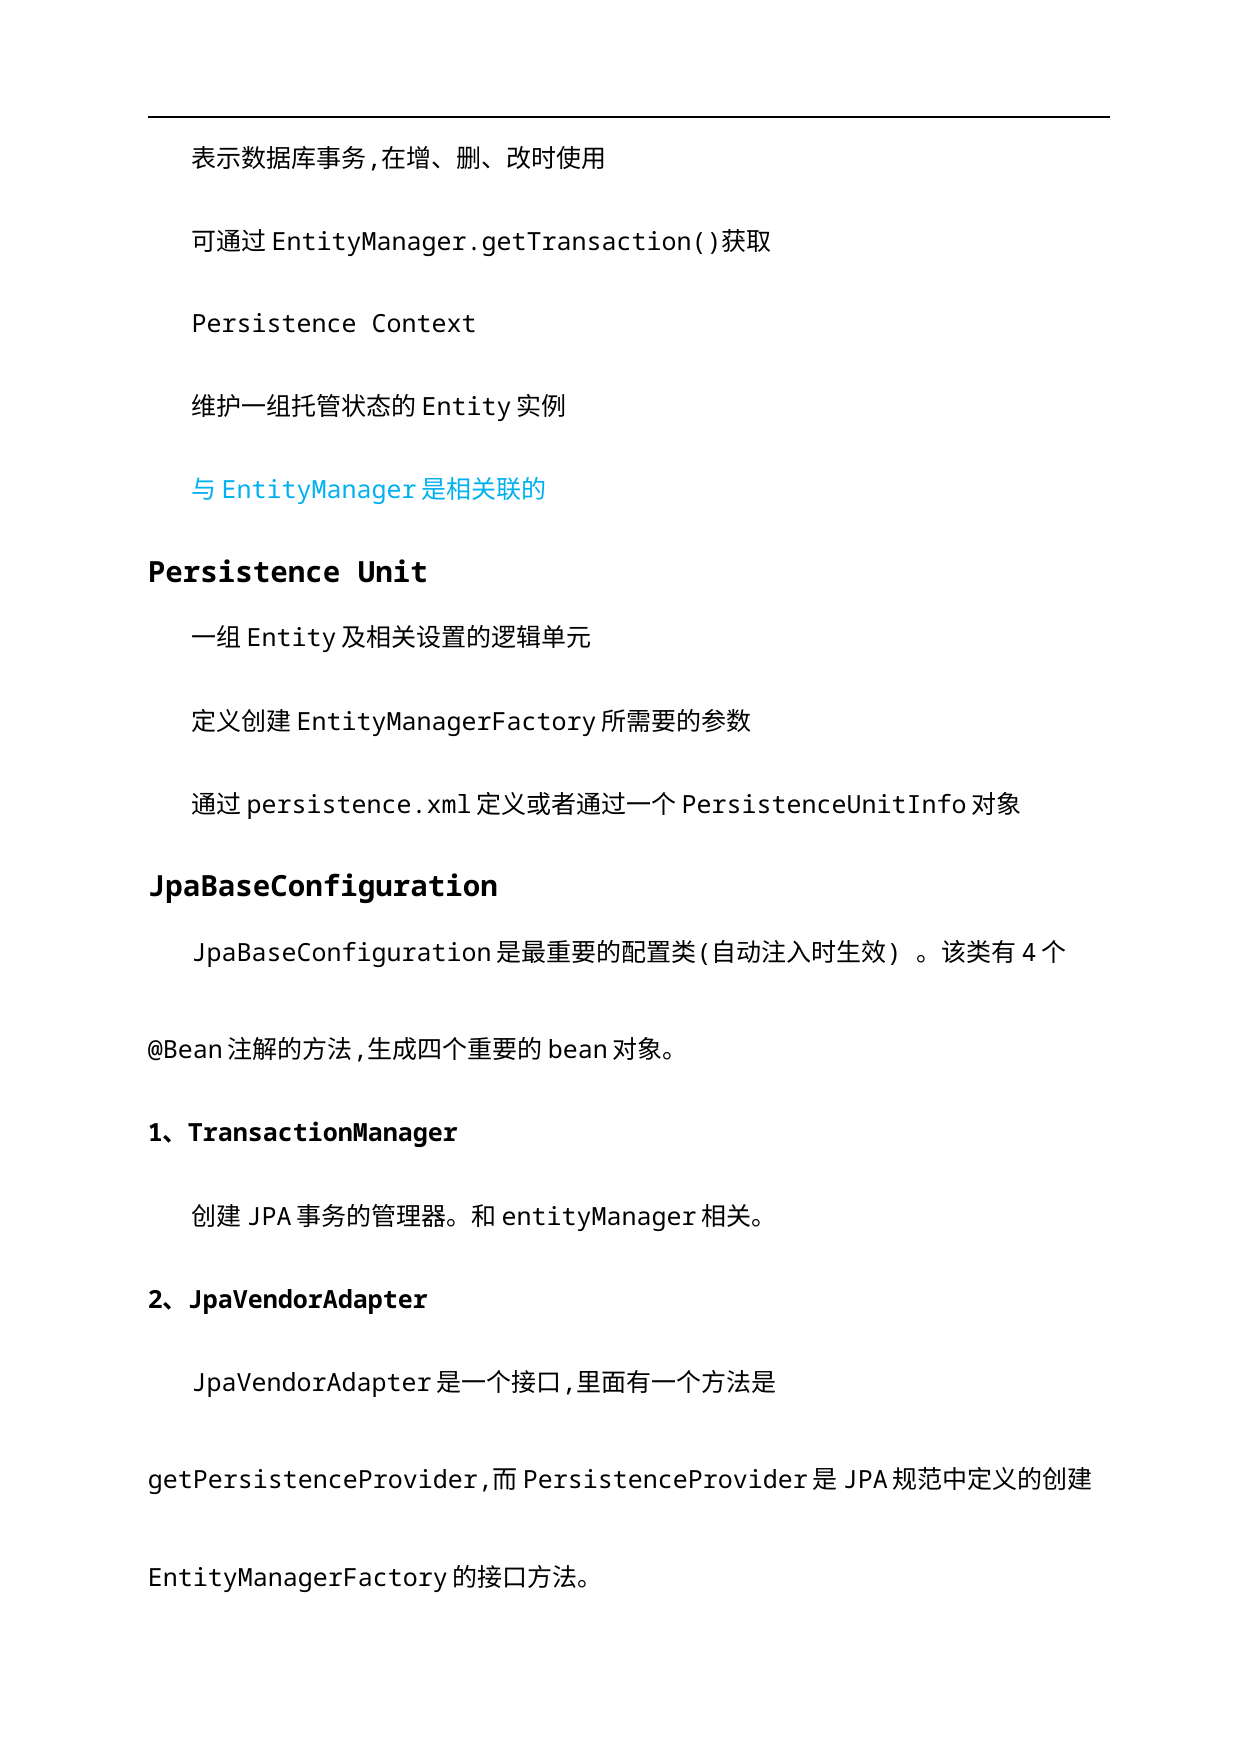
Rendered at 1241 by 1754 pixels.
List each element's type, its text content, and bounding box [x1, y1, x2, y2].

text 定义创建EntityManagerFactory所需要的参数 [148, 687, 1110, 752]
text 1、TransactionManager [148, 1098, 1110, 1163]
text 创建JPA事务的管理器。和entityManager相关。 [148, 1182, 1110, 1247]
text 可通过EntityManager.getTransaction()获取 [148, 207, 1110, 272]
text JpaBaseConfiguration是最重要的配置类(自动注入时生效) 。该类有4个@Bean注解的方法,生成四个重要的bean对象。 [148, 918, 1110, 1080]
text Persistence Unit [148, 538, 1110, 603]
text JpaVendorAdapter是一个接口,里面有一个方法是getPersistenceProvider,而PersistenceProvider是JPA规范中定义的创建EntityManagerFactory的接口方法。 [148, 1348, 1110, 1608]
text 与EntityManager是相关联的 [148, 455, 1110, 520]
text 通过persistence.xml定义或者通过一个PersistenceUnitInfo对象 [148, 770, 1110, 835]
text JpaBaseConfiguration [148, 853, 1110, 918]
text 一组Entity及相关设置的逻辑单元 [148, 603, 1110, 668]
text 2、JpaVendorAdapter [148, 1265, 1110, 1330]
text 表示数据库事务,在增、删、改时使用 [148, 124, 1110, 189]
text 维护一组托管状态的Entity实例 [148, 372, 1110, 437]
text Persistence Context [148, 290, 1110, 355]
